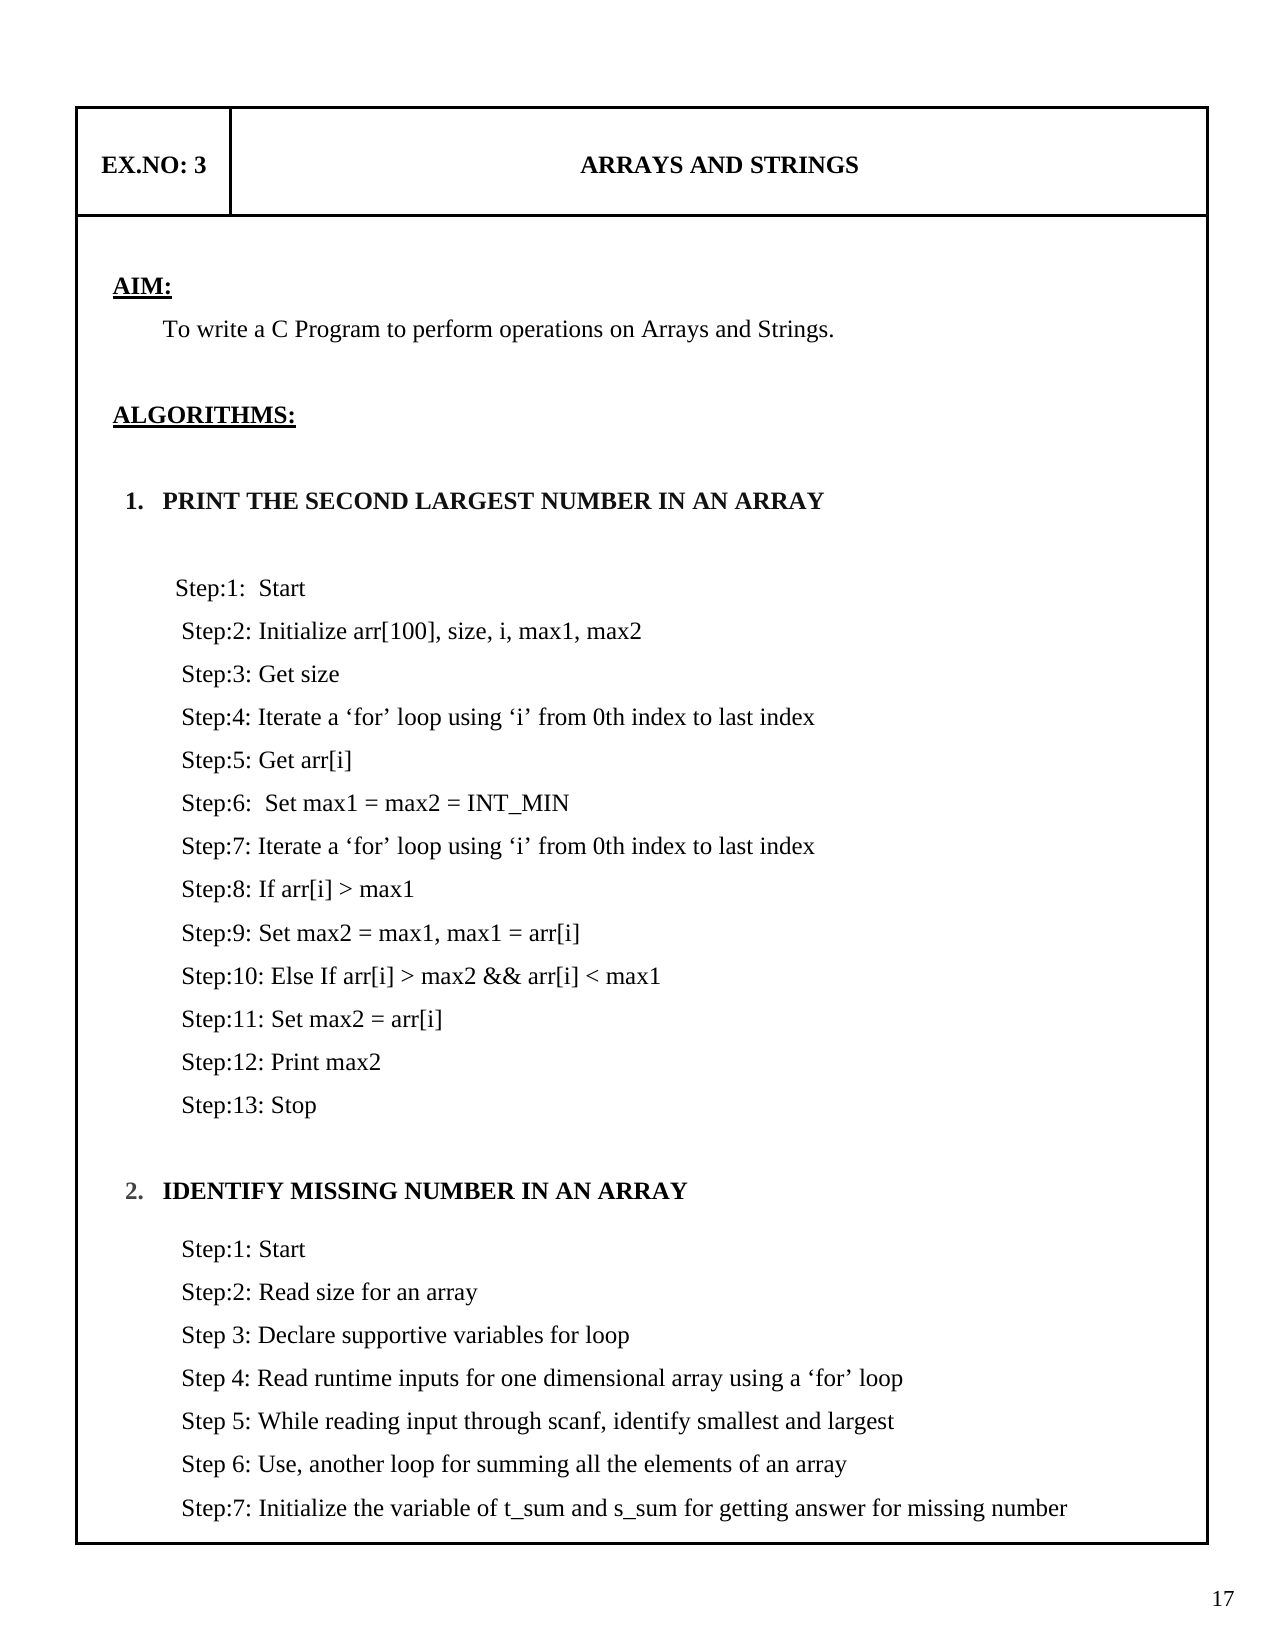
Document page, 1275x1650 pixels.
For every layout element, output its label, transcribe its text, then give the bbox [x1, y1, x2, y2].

table_header ARRAYS AND STRINGS [232, 109, 1206, 213]
table_cell AIM: To write a C Program to perform operations on Arrays and Strings. ALGORITHMS: PRINT THE SECOND LARGEST NUMBER IN AN ARRAY Step:1: Start Step:2: Initialize arr[100], size, i, max1, max2 Step:3: Get size Step:4: Iterate a ‘for’ loop using ‘i’ from 0th index to last index Step:5: Get arr[i] Step:6: Set max1 = max2 = INT_MIN Step:7: Iterate a ‘for’ loop using ‘i’ from 0th index to last index Step:8: If arr[i] > max1 Step:9: Set max2 = max1, max1 = arr[i] Step:10: Else If arr[i] > max2 && arr[i] < max1 Step:11: Set max2 = arr[i] Step:12: Print max2 Step:13: Stop IDENTIFY MISSING NUMBER IN AN ARRAY Step:1: Start Step:2: Read size for an array Step 3: Declare supportive variables for loop Step 4: Read runtime inputs for one dimensional array using a ‘for’ loop Step 5: While reading input through scanf, identify smallest and largest Step 6: Use, another loop for summing all the elements of an array Step:7: Initialize the variable of t_sum and s_sum for getting answer for missing number [78, 217, 1206, 1542]
table_header EX.NO: 3 [78, 109, 229, 213]
